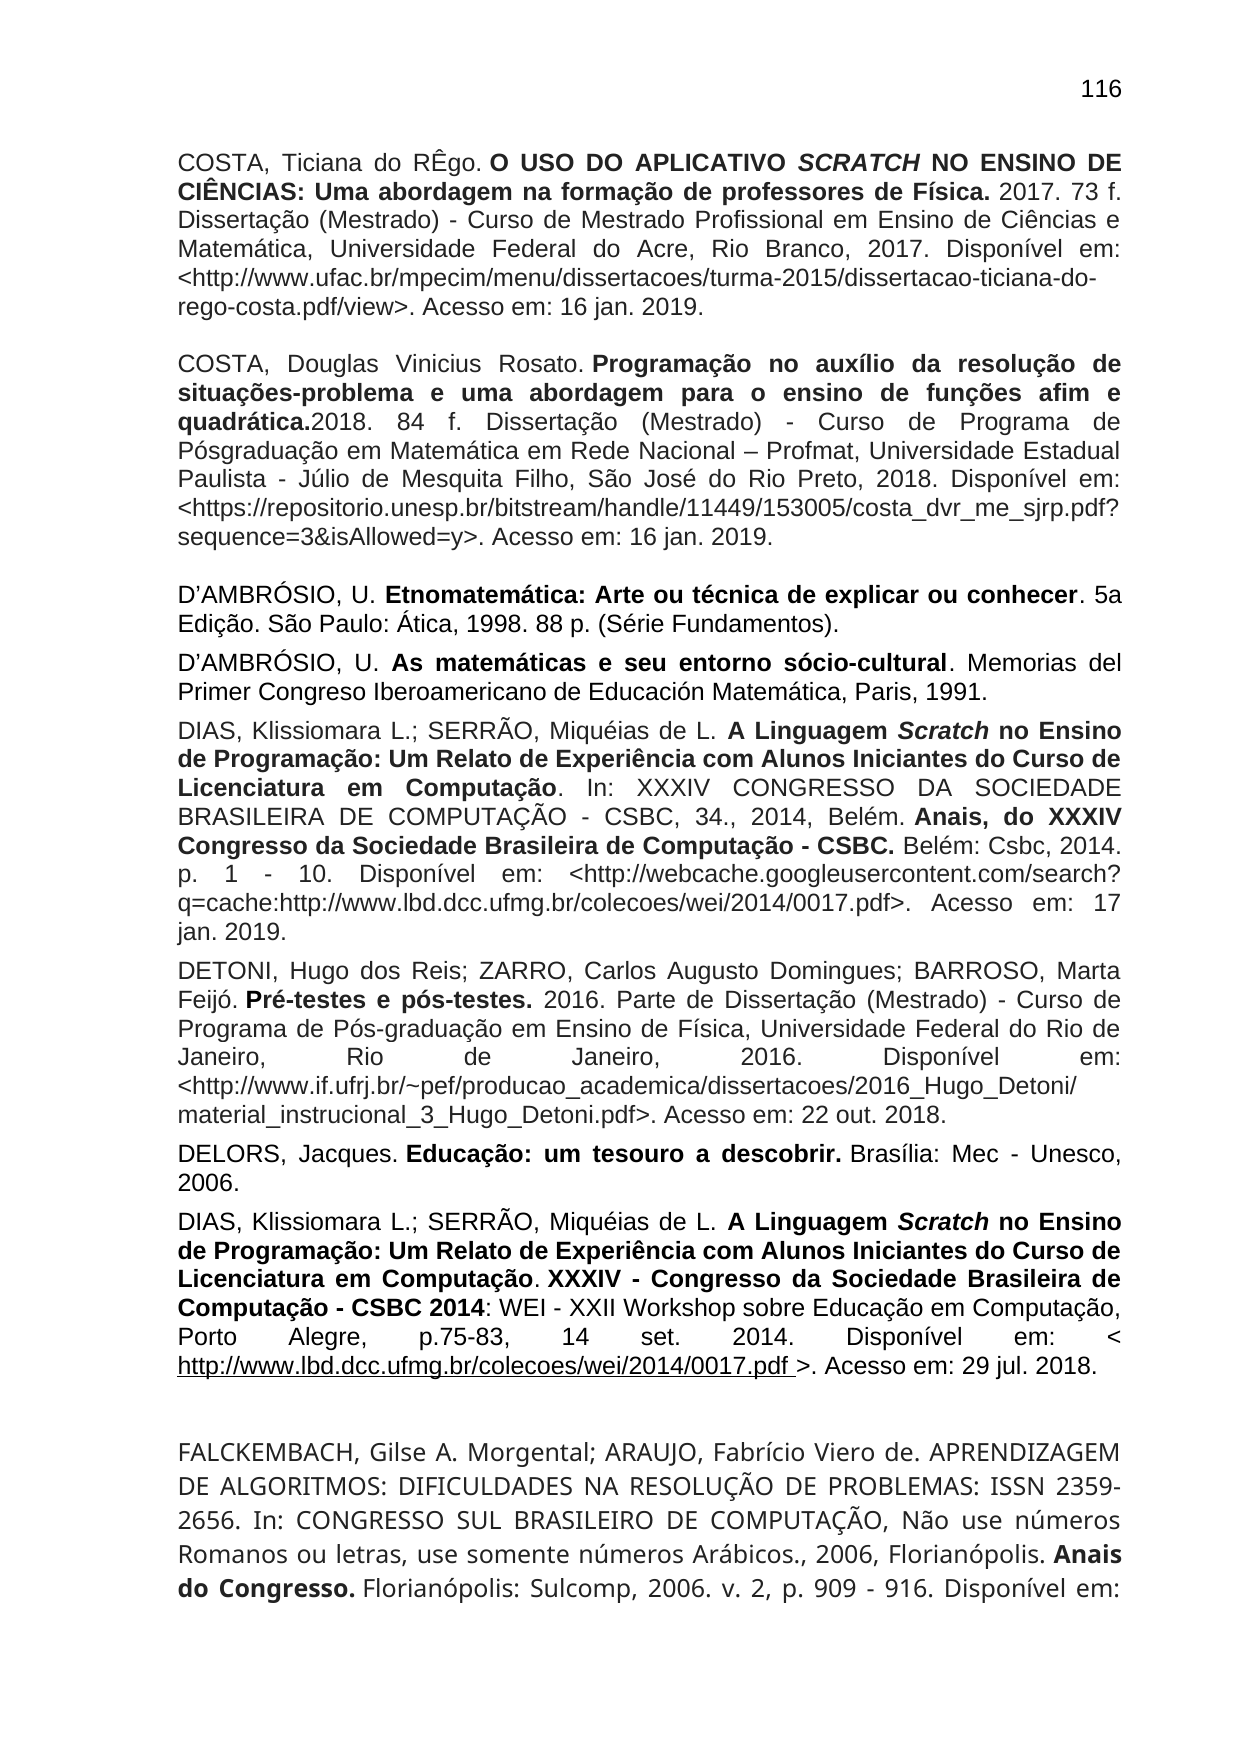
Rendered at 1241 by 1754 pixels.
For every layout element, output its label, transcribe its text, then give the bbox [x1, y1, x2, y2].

text D’AMBRÓSIO, U. As matemáticas e seu entorno sócio-cultural. Memorias del Primer Congreso Iberoamericano de Educación Matemática, Paris, 1991. [177, 648, 1122, 705]
text DIAS, Klissiomara L.; SERRÃO, Miquéias de L. A Linguagem Scratch no Ensino de Programação: Um Relato de Experiência com Alunos Iniciantes do Curso de Licenciatura em Computação. XXXIV - Congresso da Sociedade Brasileira de Computação - CSBC 2014: WEI - XXII Workshop sobre Educação em Computação, Porto Alegre, p.75-83, 14 set. 2014. Disponível em: < http://www.lbd.dcc.ufmg.br/colecoes/wei/2014/0017.pdf >. Acesso em: 29 jul. 2018. [177, 1207, 1122, 1379]
text COSTA, Douglas Vinicius Rosato. Programação no auxílio da resolução de situações-problema e uma abordagem para o ensino de funções afim e quadrática.2018. 84 f. Dissertação (Mestrado) - Curso de Programa de Pósgraduação em Matemática em Rede Nacional – Profmat, Universidade Estadual Paulista - Júlio de Mesquita Filho, São José do Rio Preto, 2018. Disponível em: <https://repositorio.unesp.br/bitstream/handle/11449/153005/costa_dvr_me_sjrp.pdf?sequence=3&isAllowed=y>. Acesso em: 16 jan. 2019. [177, 349, 1122, 551]
text DIAS, Klissiomara L.; SERRÃO, Miquéias de L. A Linguagem Scratch no Ensino de Programação: Um Relato de Experiência com Alunos Iniciantes do Curso de Licenciatura em Computação. In: XXXIV CONGRESSO DA SOCIEDADE BRASILEIRA DE COMPUTAÇÃO - CSBC, 34., 2014, Belém. Anais, do XXXIV Congresso da Sociedade Brasileira de Computação - CSBC. Belém: Csbc, 2014. p. 1 - 10. Disponível em: <http://webcache.googleusercontent.com/search?q=cache:http://www.lbd.dcc.ufmg.br/colecoes/wei/2014/0017.pdf>. Acesso em: 17 jan. 2019. [177, 716, 1122, 946]
text COSTA, Ticiana do RÊgo. O USO DO APLICATIVO SCRATCH NO ENSINO DE CIÊNCIAS: Uma abordagem na formação de professores de Física. 2017. 73 f. Dissertação (Mestrado) - Curso de Mestrado Profissional em Ensino de Ciências e Matemática, Universidade Federal do Acre, Rio Branco, 2017. Disponível em: <http://www.ufac.br/mpecim/menu/dissertacoes/turma-2015/dissertacao-ticiana-do-rego-costa.pdf/view>. Acesso em: 16 jan. 2019. [177, 148, 1122, 320]
text DELORS, Jacques. Educação: um tesouro a descobrir. Brasília: Mec - Unesco, 2006. [177, 1139, 1122, 1196]
text D’AMBRÓSIO, U. Etnomatemática: Arte ou técnica de explicar ou conhecer. 5a Edição. São Paulo: Ática, 1998. 88 p. (Série Fundamentos). [177, 580, 1122, 637]
